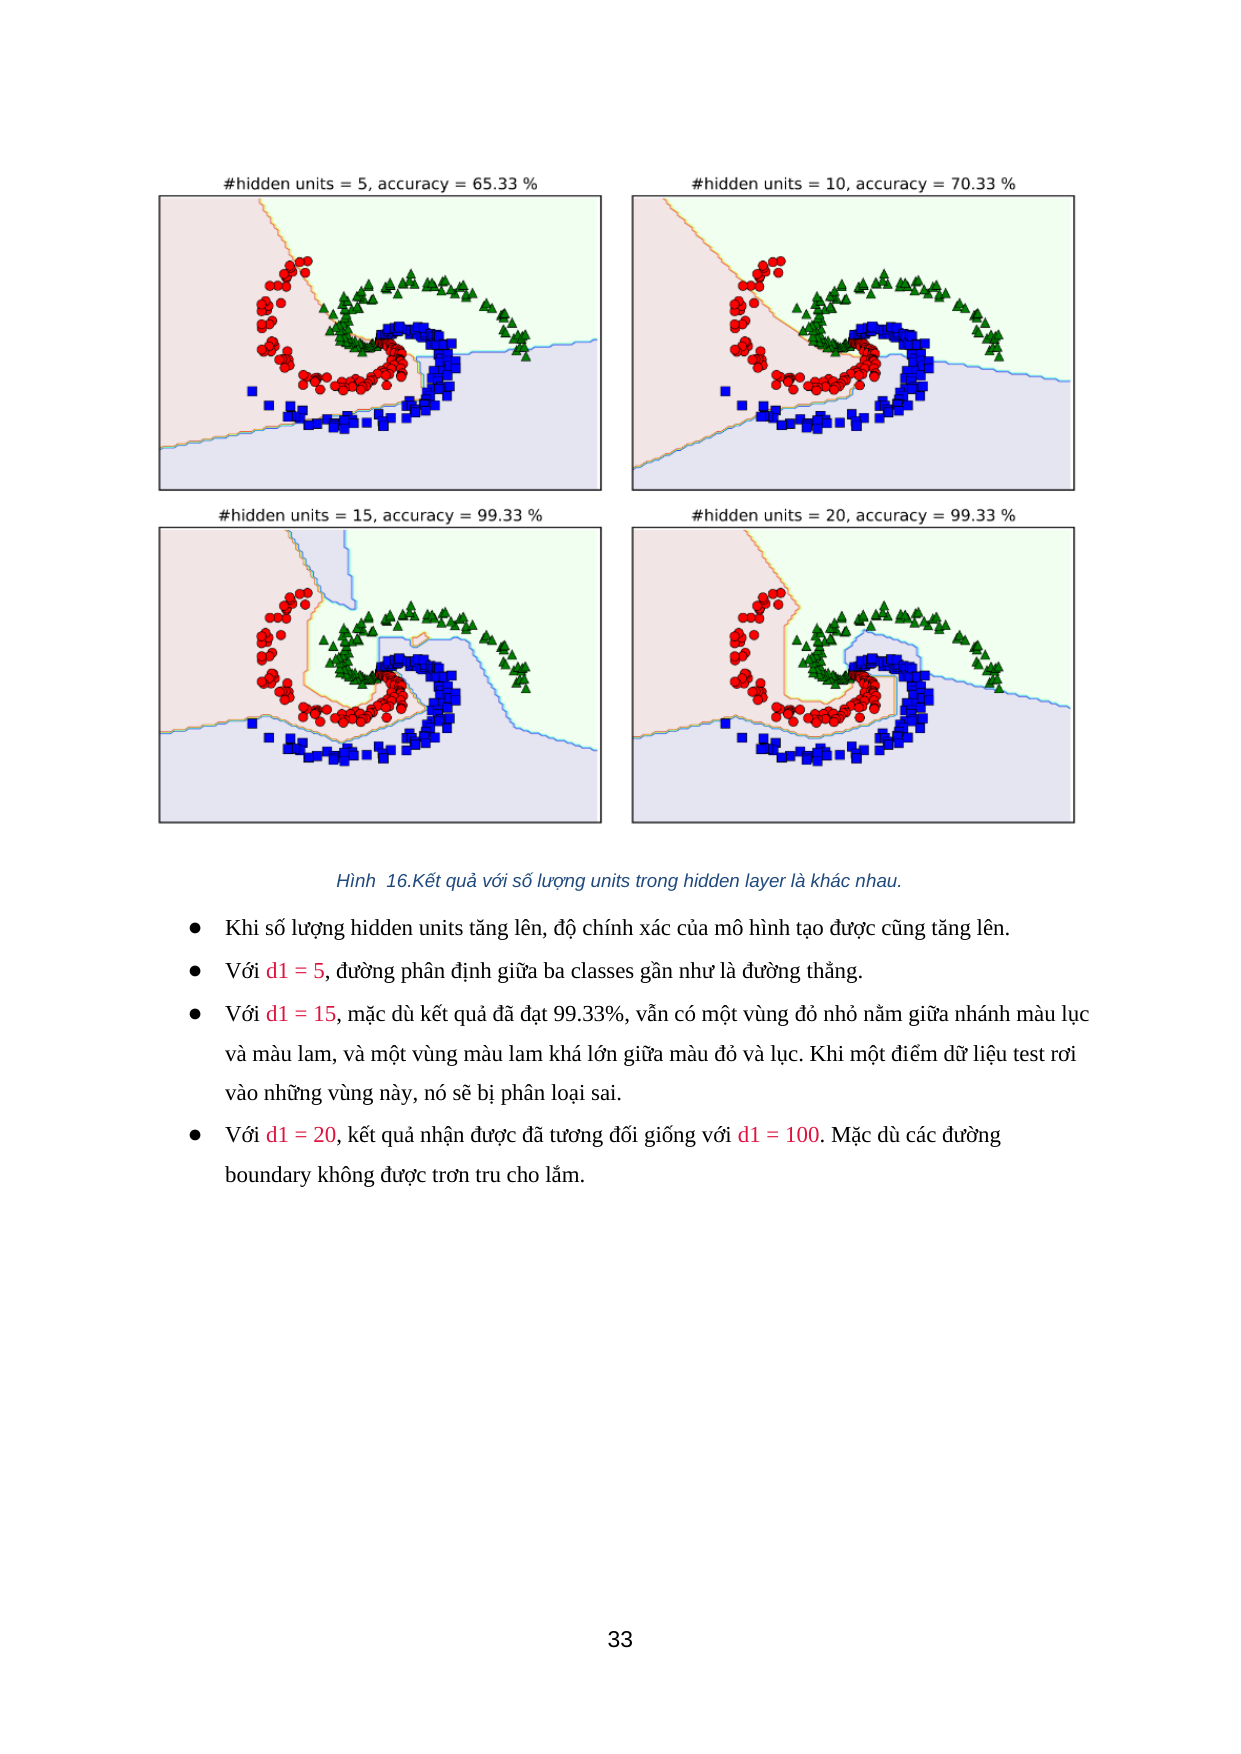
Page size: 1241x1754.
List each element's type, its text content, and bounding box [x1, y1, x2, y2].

text Hình 16.Kết quả với số lượng units trong hidden layer là khác nhau. [150, 869, 1090, 891]
list Với d1 = 5, đường phân định giữa ba classes gần như là đường thẳng. [225, 955, 1090, 984]
picture [150, 150, 1091, 832]
list Khi số lượng hidden units tăng lên, độ chính xác của mô hình tạo được cũng tăng lên. [225, 912, 1090, 941]
list Với d1 = 15, mặc dù kết quả đã đạt 99.33%, vẫn có một vùng đỏ nhỏ nằm giữa nhánh màu lục và màu lam, và một vùng màu lam khá lớn giữa màu đỏ và lục. Khi một điểm dữ liệu test rơi vào những vùng này, nó sẽ bị phân loại sai. [187, 998, 1090, 1106]
list Với d1 = 20, kết quả nhận được đã tương đối giống với d1 = 100. Mặc dù các đường boundary không được trơn tru cho lắm. [187, 1119, 1090, 1187]
